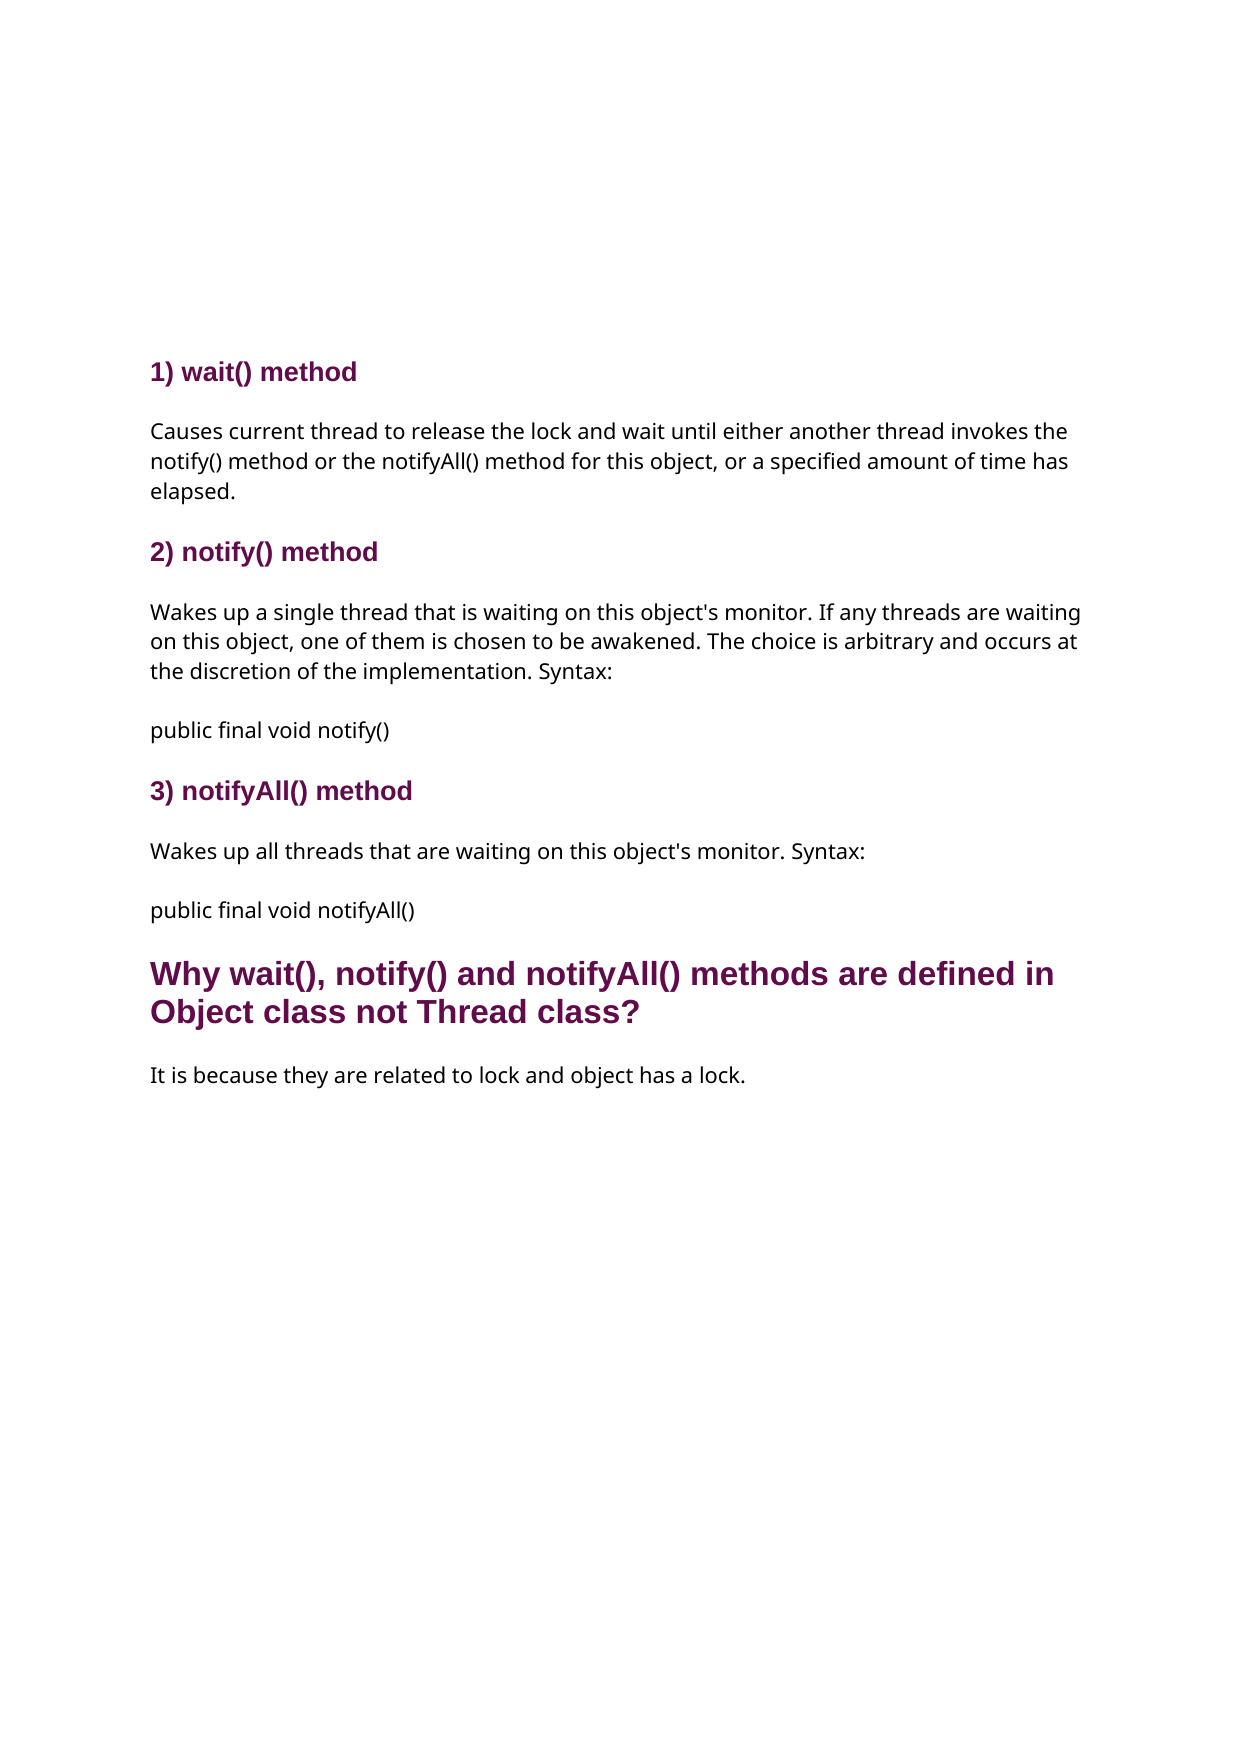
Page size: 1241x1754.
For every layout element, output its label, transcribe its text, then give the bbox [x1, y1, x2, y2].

text Causes current thread to release the lock and wait until either another thread invokes the notify() method or the notifyAll() method for this object, or a specified amount of time has elapsed. [150, 416, 1090, 506]
subtitle Why wait(), notify() and notifyAll() methods are defined in Object class not Thread class? [150, 954, 1090, 1031]
subtitle 2) notify() method [150, 535, 1090, 567]
text public final void notify() [150, 715, 1090, 745]
subtitle 1) wait() method [150, 355, 1090, 387]
text Wakes up all threads that are waiting on this object's monitor. Syntax: [150, 836, 1090, 866]
text public final void notifyAll() [150, 895, 1090, 924]
subtitle 3) notifyAll() method [150, 774, 1090, 807]
text Wakes up a single thread that is waiting on this object's monitor. If any threads are waiting on this object, one of them is chosen to be awakened. The choice is arbitrary and occurs at the discretion of the implementation. Syntax: [150, 597, 1090, 686]
text It is because they are related to lock and object has a lock. [150, 1060, 1090, 1089]
